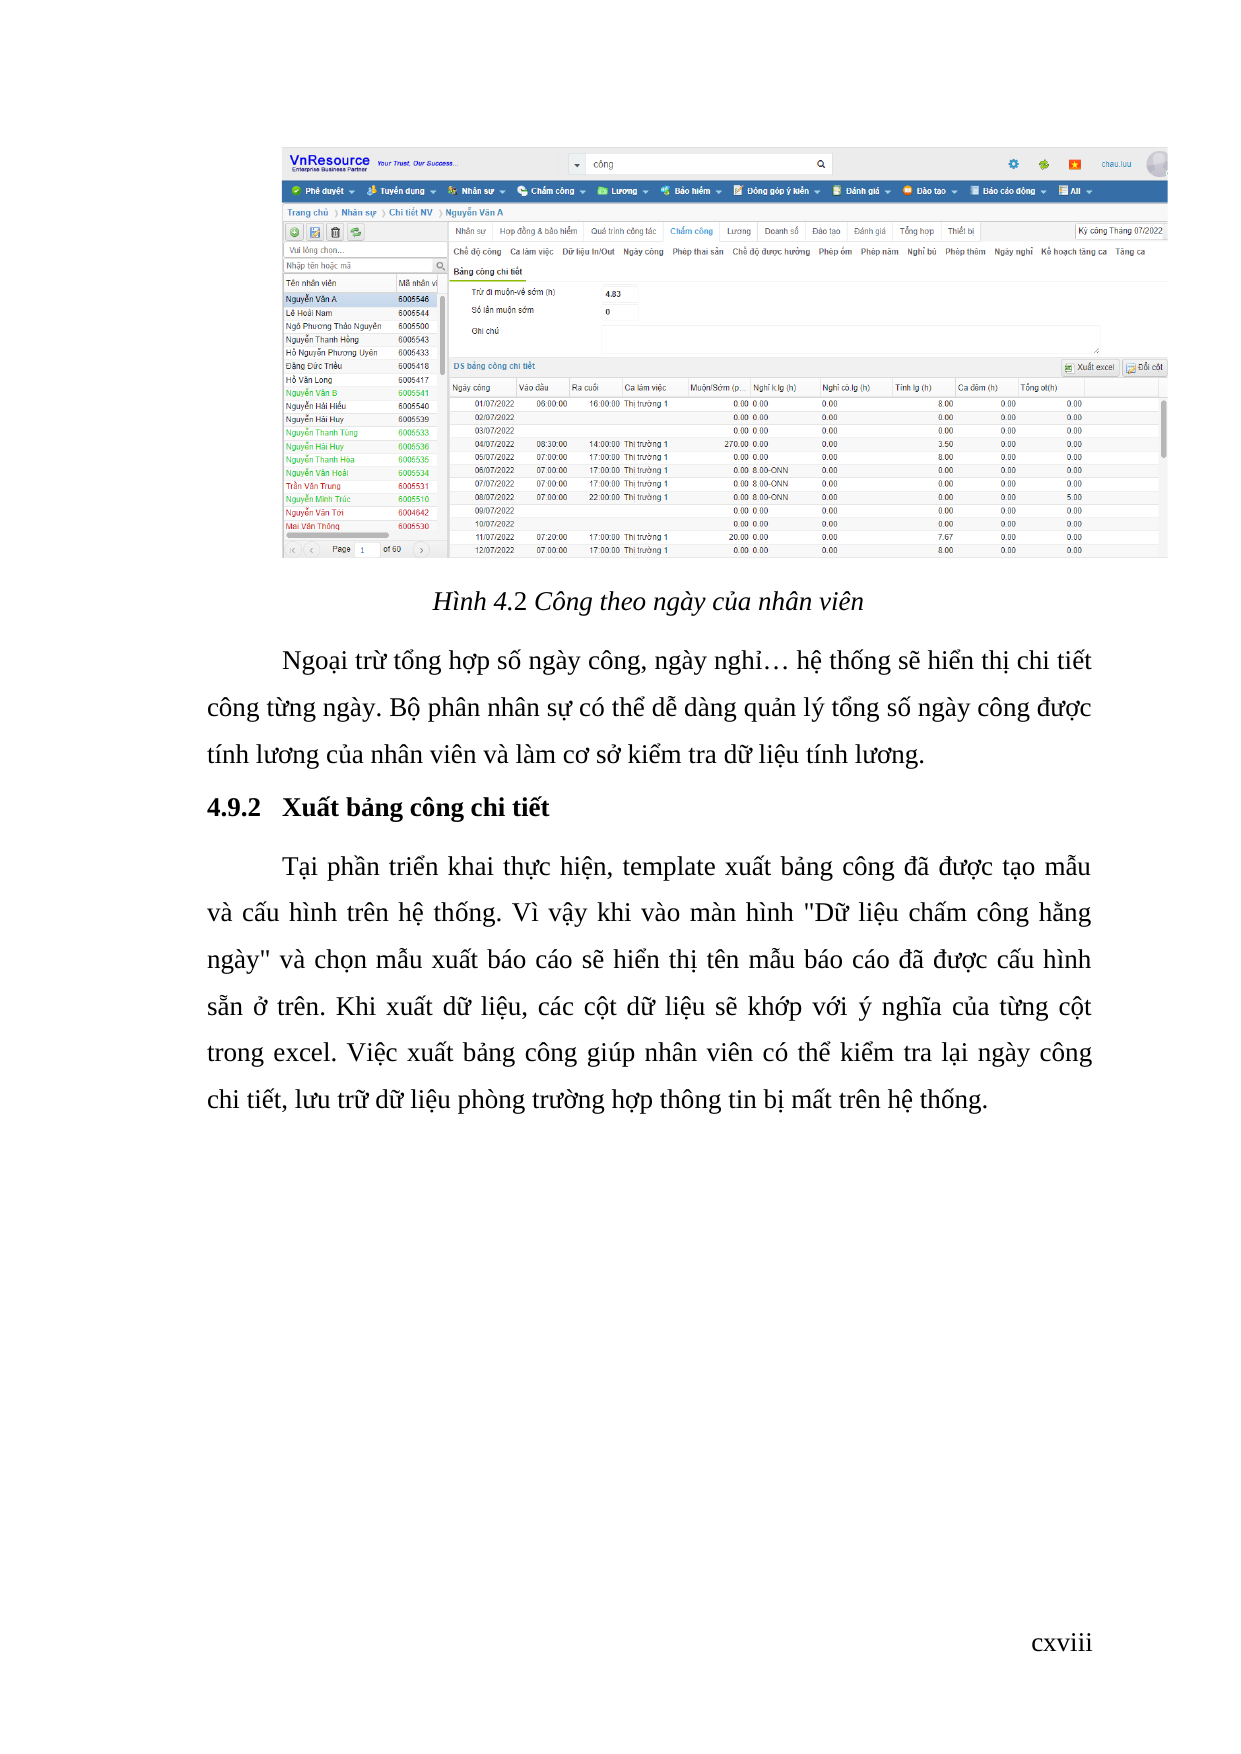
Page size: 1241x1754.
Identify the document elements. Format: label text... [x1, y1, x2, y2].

text Tại phần triển khai thực hiện, template xuất bảng công đã được tạo mẫu và cấu hình trên hệ thống. Vì vậy khi vào màn hình "Dữ liệu chấm công hằng ngày" và chọn mẫu xuất báo cáo sẽ hiển thị tên mẫu báo cáo đã được cấu hình sẵn ở trên. Khi xuất dữ liệu, các cột dữ liệu sẽ khớp với ý nghĩa của từng cột trong excel. Việc xuất bảng công giúp nhân viên có thể kiểm tra lại ngày công chi tiết, lưu trữ dữ liệu phòng trường hợp thông tin bị mất trên hệ thống. [207, 850, 1092, 1114]
list Xuất bảng công chi tiết [207, 791, 1092, 822]
picture [281, 147, 1168, 558]
text Ngoại trừ tổng hợp số ngày công, ngày nghỉ… hệ thống sẽ hiển thị chi tiết công từng ngày. Bộ phân nhân sự có thể dễ dàng quản lý tổng số ngày công được tính lương của nhân viên và làm cơ sở kiểm tra dữ liệu tính lương. [207, 644, 1092, 769]
